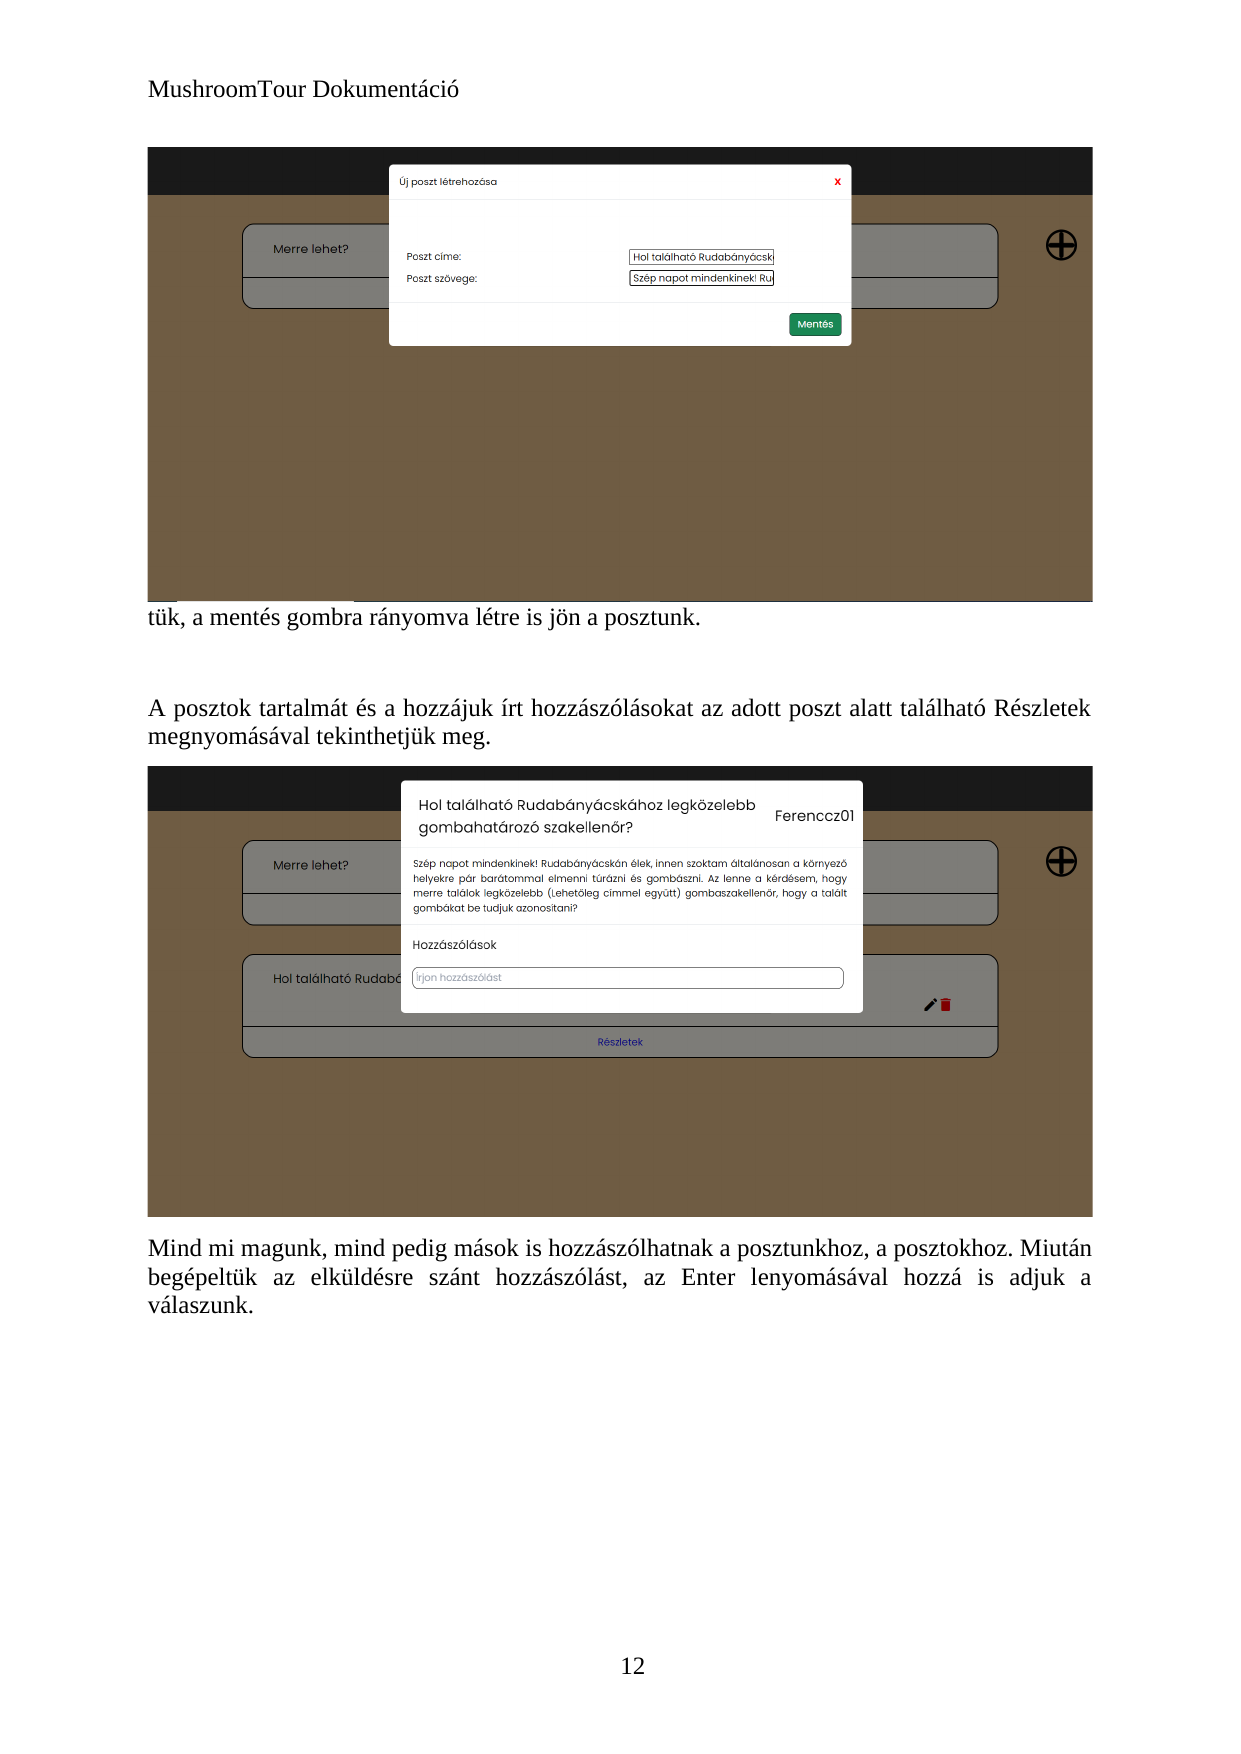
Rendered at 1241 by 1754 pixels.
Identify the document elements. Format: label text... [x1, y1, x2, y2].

text A posztok tartalmát és a hozzájuk írt hozzászólásokat az adott poszt alatt található Részletek megnyomásával tekinthetjük meg. [148, 693, 1093, 750]
text Mind mi magunk, mind pedig mások is hozzászólhatnak a posztunkhoz, a posztokhoz. Miután begépeltük az elküldésre szánt hozzászólást, az Enter lenyomásával hozzá is adjuk a válaszunk. [148, 1233, 1093, 1319]
text Fórumot – hasonlóan, mint a túráknál – a plusz gomb megnyomásával lehetséges. Ekkor megjelenik egy felugróablak, amelyben meg kell adnunk a poszt címét (ez lehetőleg legyen minél lényegre törőbb és rövidebb) és a poszt tartalmát (ez tartalmazza a bővebb kifejtést). Ha mindkettőt kitöltöttük, a mentés gombra rányomva létre is jön a posztunk. [148, 602, 1093, 631]
picture [147, 766, 1093, 1217]
picture [147, 147, 1093, 602]
